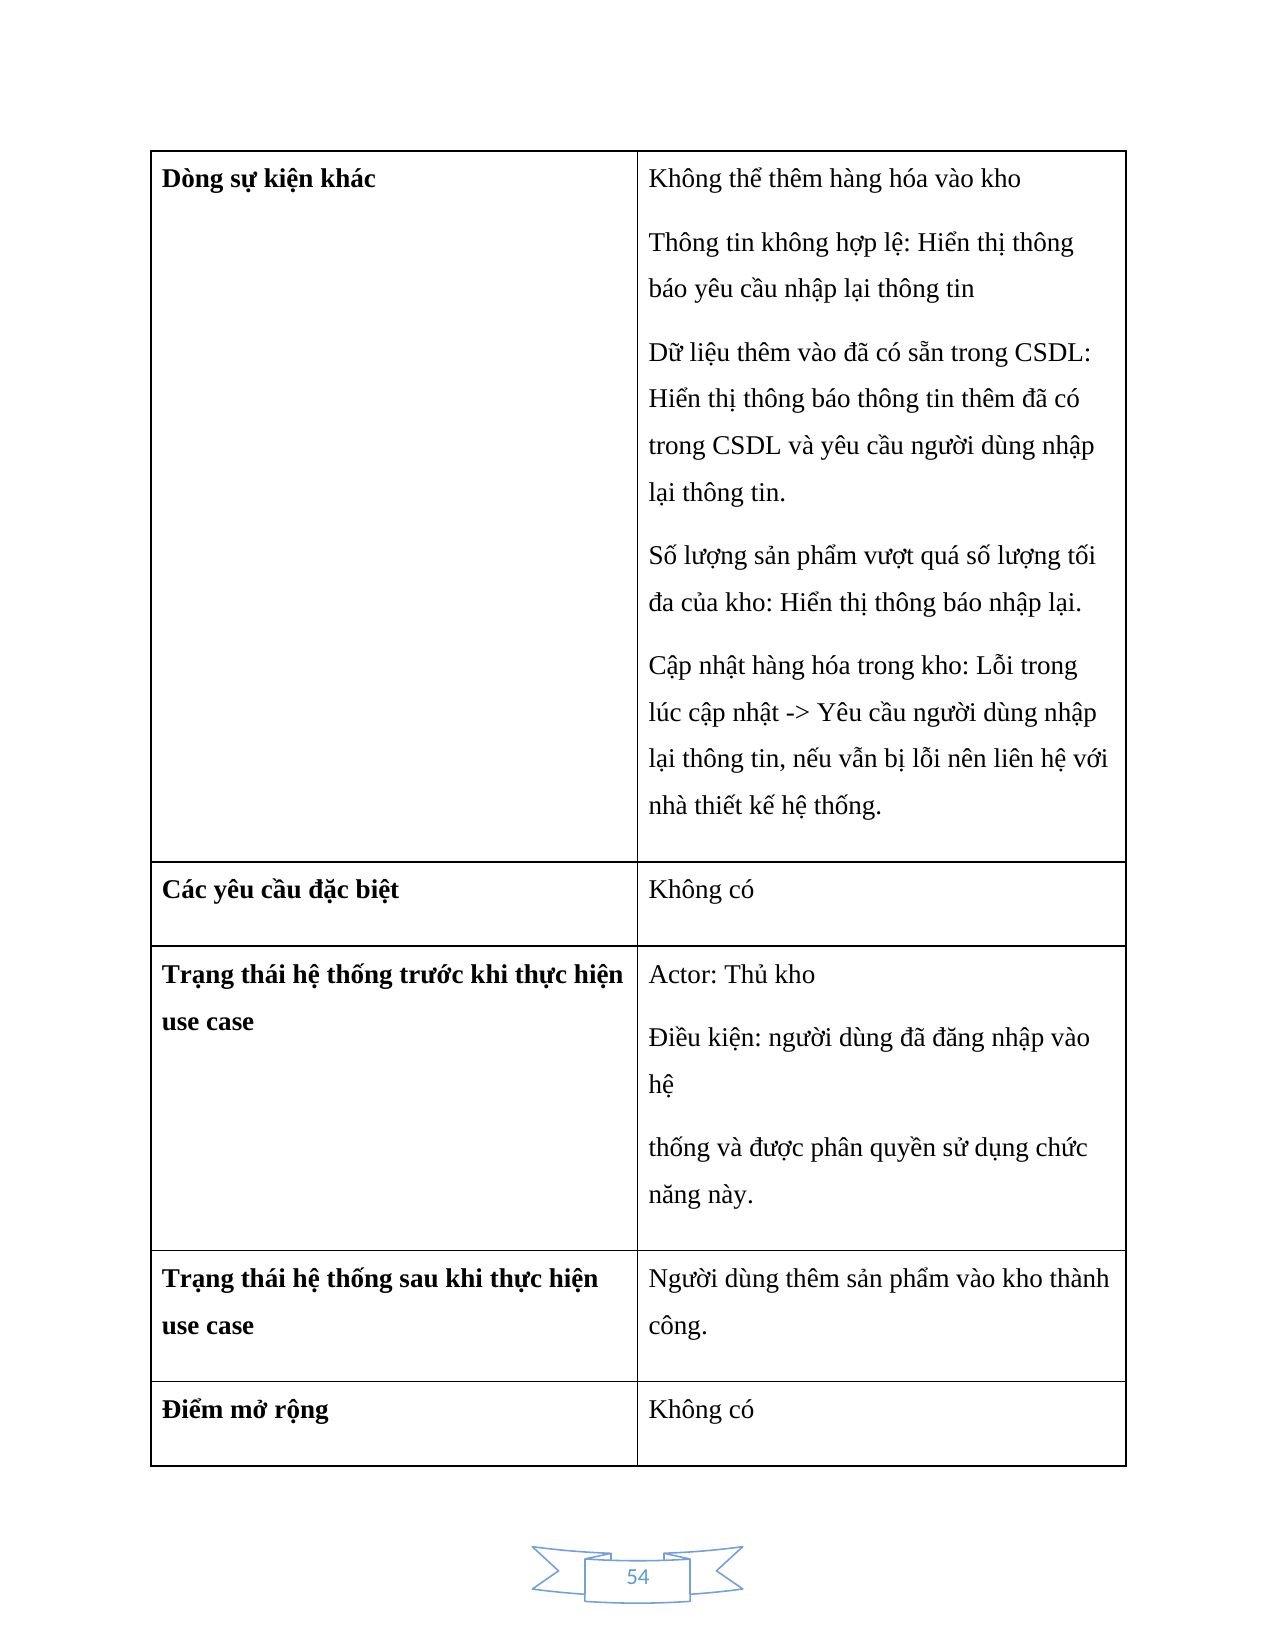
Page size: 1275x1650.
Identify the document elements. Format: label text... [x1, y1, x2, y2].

table_cell Các yêu cầu đặc biệt [152, 863, 637, 945]
table_cell Người dùng thêm sản phẩm vào kho thành công. [638, 1251, 1125, 1381]
table_cell Trạng thái hệ thống sau khi thực hiện use case [152, 1251, 637, 1381]
table_cell Không thể thêm hàng hóa vào kho Thông tin không hợp lệ: Hiển thị thông báo yêu cầu nhập lại thông tin Dữ liệu thêm vào đã có sẵn trong CSDL: Hiển thị thông báo thông tin thêm đã có trong CSDL và yêu cầu người dùng nhập lại thông tin. Số lượng sản phẩm vượt quá số lượng tối đa của kho: Hiển thị thông báo nhập lại. Cập nhật hàng hóa trong kho: Lỗi trong lúc cập nhật -> Yêu cầu người dùng nhập lại thông tin, nếu vẫn bị lỗi nên liên hệ với nhà thiết kế hệ thống. [638, 152, 1125, 861]
table_cell Actor: Thủ kho Điều kiện: người dùng đã đăng nhập vào hệ thống và được phân quyền sử dụng chức năng này. [638, 947, 1125, 1250]
table_cell Không có [638, 1382, 1125, 1465]
table_cell Không có [638, 863, 1125, 945]
table_cell Điểm mở rộng [152, 1382, 637, 1465]
table_cell Dòng sự kiện khác [152, 152, 637, 861]
table_cell Trạng thái hệ thống trước khi thực hiện use case [152, 947, 637, 1250]
